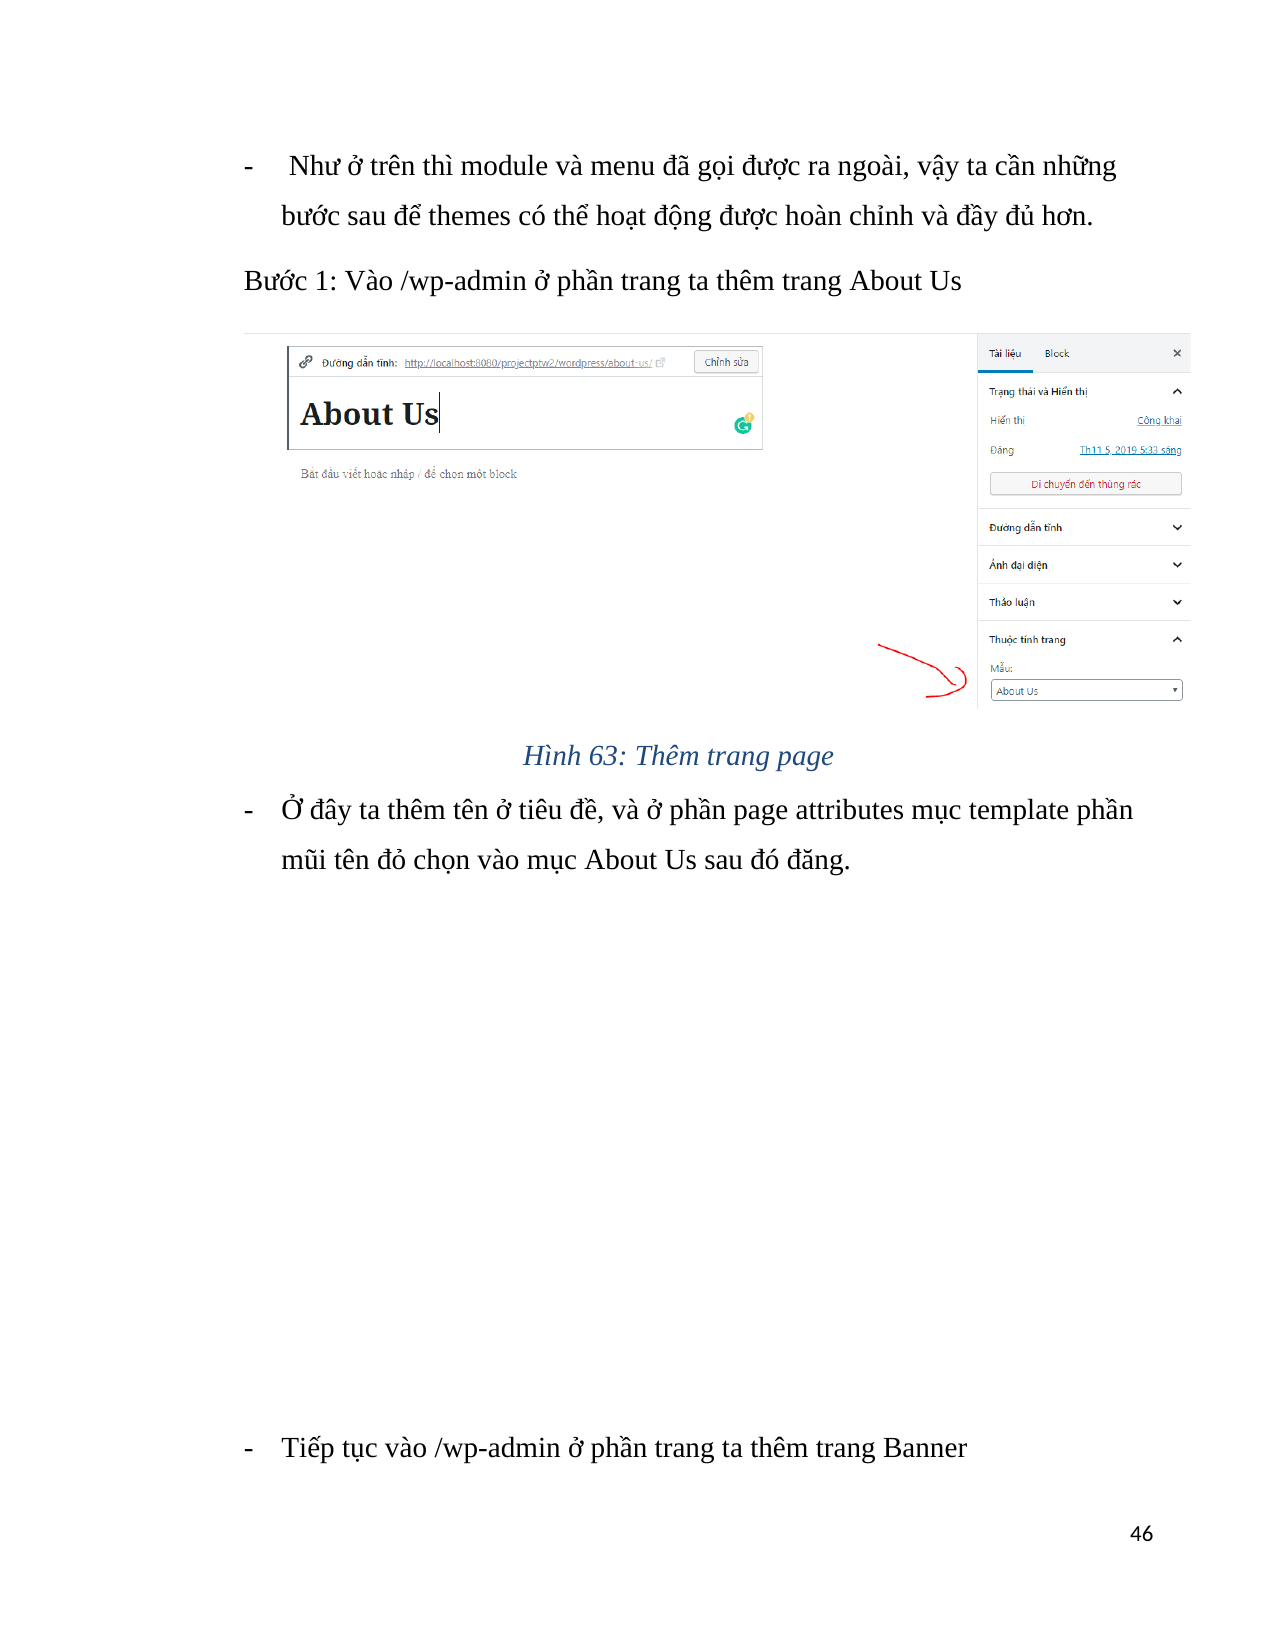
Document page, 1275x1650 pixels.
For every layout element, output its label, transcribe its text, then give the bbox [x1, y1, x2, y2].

list Ở đây ta thêm tên ở tiêu đề, và ở phần page attributes mục template phần mũi tên đỏ chọn vào mục About Us sau đó đăng. [244, 792, 1153, 876]
list Tiếp tục vào /wp-admin ở phần trang ta thêm trang Banner [244, 1430, 1153, 1464]
picture [243, 328, 1191, 709]
text Bước 1: Vào /wp-admin ở phần trang ta thêm trang About Us [244, 263, 1153, 297]
list Như ở trên thì module và menu đã gọi được ra ngoài, vậy ta cần những bước sau để themes có thể hoạt động được hoàn chỉnh và đầy đủ hơn. [244, 148, 1153, 231]
text Hình 63: Thêm trang page [206, 738, 1153, 771]
